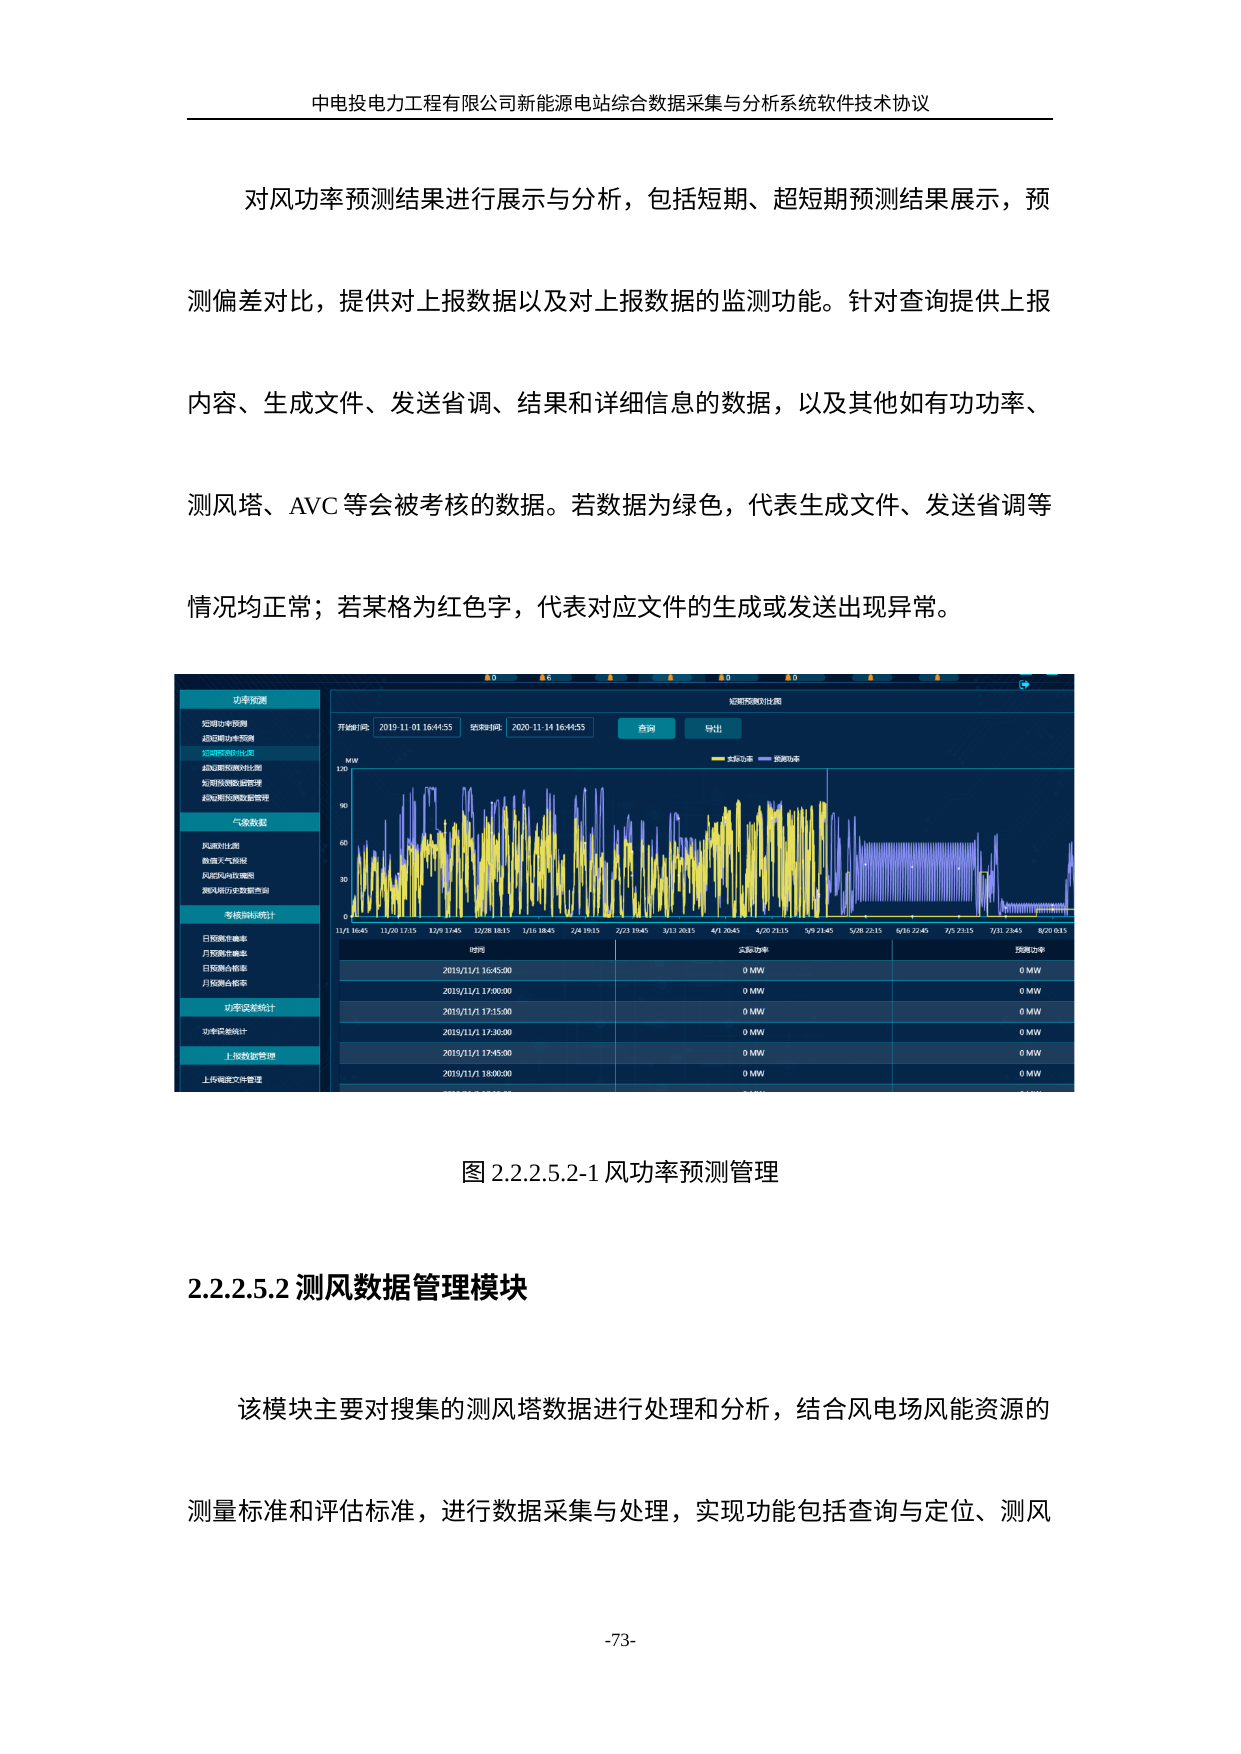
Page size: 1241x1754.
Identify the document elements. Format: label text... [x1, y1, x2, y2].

picture [332, 714, 1075, 1092]
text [187, 1374, 1053, 1544]
subtitle 2.2.2.5.2测风数据管理模块 [187, 1252, 1053, 1320]
picture [894, 1024, 1075, 1041]
text 对风功率预测结果进行展示与分析，包括短期、超短期预测结果展示，预测偏差对比，提供对上报数据以及对上报数据的监测功能。针对查询提供上报内容、生成文件、发送省调、结果和详细信息的数据，以及其他如有功功率、测风塔、AVC等会被考核的数据。若数据为绿色，代表生成文件、发送省调等情况均正常；若某格为红色字，代表对应文件的生成或发送出现异常。 [187, 164, 1053, 639]
picture [174, 674, 1075, 1092]
picture [617, 1024, 891, 1041]
text 图2.2.2.5.2-1风功率预测管理 [187, 1137, 1053, 1205]
